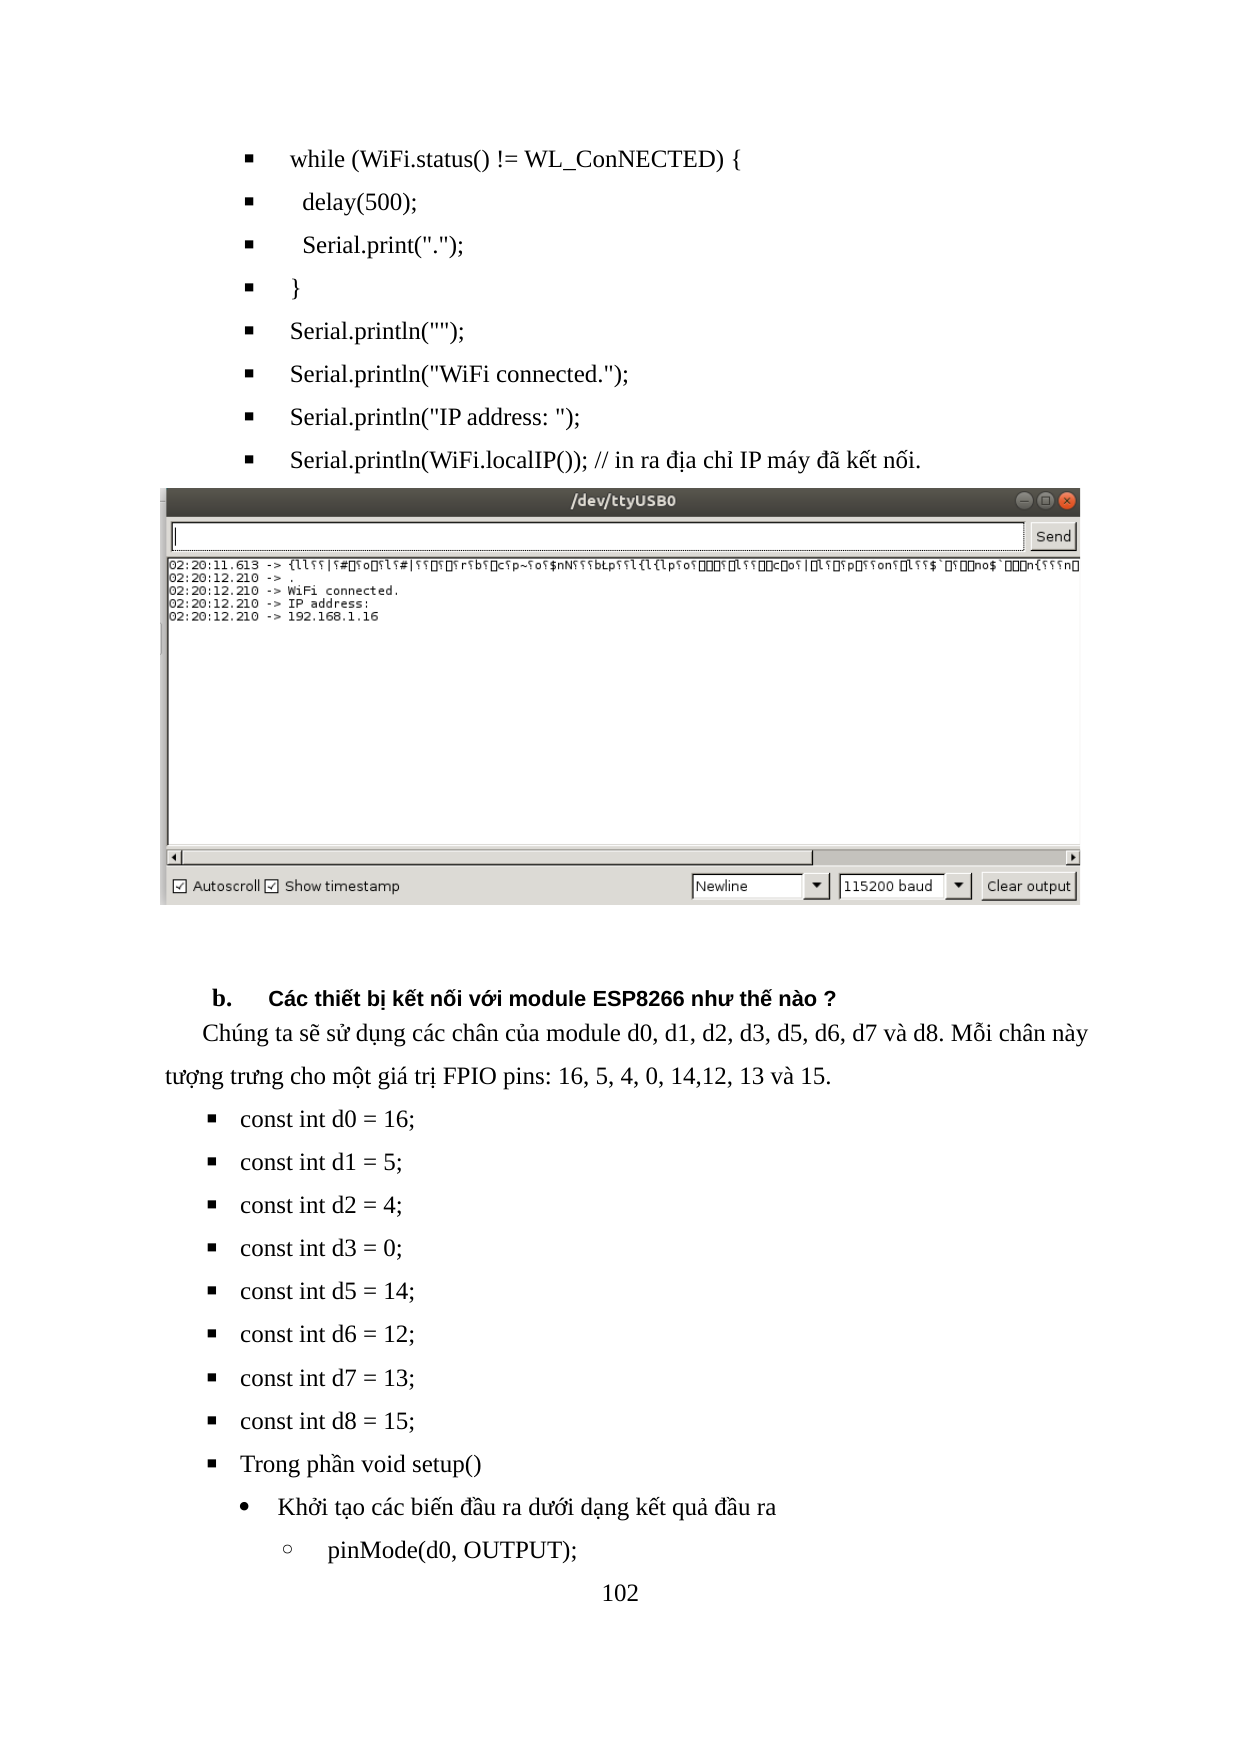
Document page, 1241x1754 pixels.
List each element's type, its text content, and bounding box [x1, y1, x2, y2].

list Serial.println("WiFi connected."); [239, 359, 1122, 388]
list Serial.println(""); [239, 316, 1122, 345]
picture [160, 488, 1081, 905]
list Khởi tạo các biến đầu ra dưới dạng kết quả đầu ra [240, 1492, 1122, 1521]
list const int d1 = 5; [202, 1147, 1122, 1176]
list const int d8 = 15; [202, 1406, 1122, 1434]
list delay(500); [239, 187, 1122, 216]
list const int d0 = 16; [202, 1104, 1122, 1133]
subtitle Các thiết bị kết nối với module ESP8266 như thế nào ? [156, 983, 1122, 1011]
list } [239, 273, 1122, 302]
list while (WiFi.status() != WL_ConNECTED) { [239, 144, 1122, 172]
list Serial.print("."); [239, 230, 1122, 259]
list pinMode(d0, OUTPUT); [277, 1535, 1122, 1564]
list Serial.println("IP address: "); [239, 402, 1122, 431]
list Serial.println(WiFi.localIP()); // in ra địa chỉ IP máy đã kết nối. [239, 446, 1122, 474]
text Chúng ta sẽ sử dụng các chân của module d0, d1, d2, d3, d5, d6, d7 và d8. Mỗi chân này tượng trưng cho một giá trị FPIO pins: 16, 5, 4, 0, 14,12, 13 và 15. [118, 1018, 1122, 1089]
list Trong phần void setup() [202, 1449, 1122, 1478]
list const int d7 = 13; [202, 1363, 1122, 1391]
list const int d2 = 4; [202, 1190, 1122, 1219]
list const int d5 = 14; [202, 1276, 1122, 1305]
list const int d6 = 12; [202, 1319, 1122, 1348]
list const int d3 = 0; [202, 1233, 1122, 1262]
